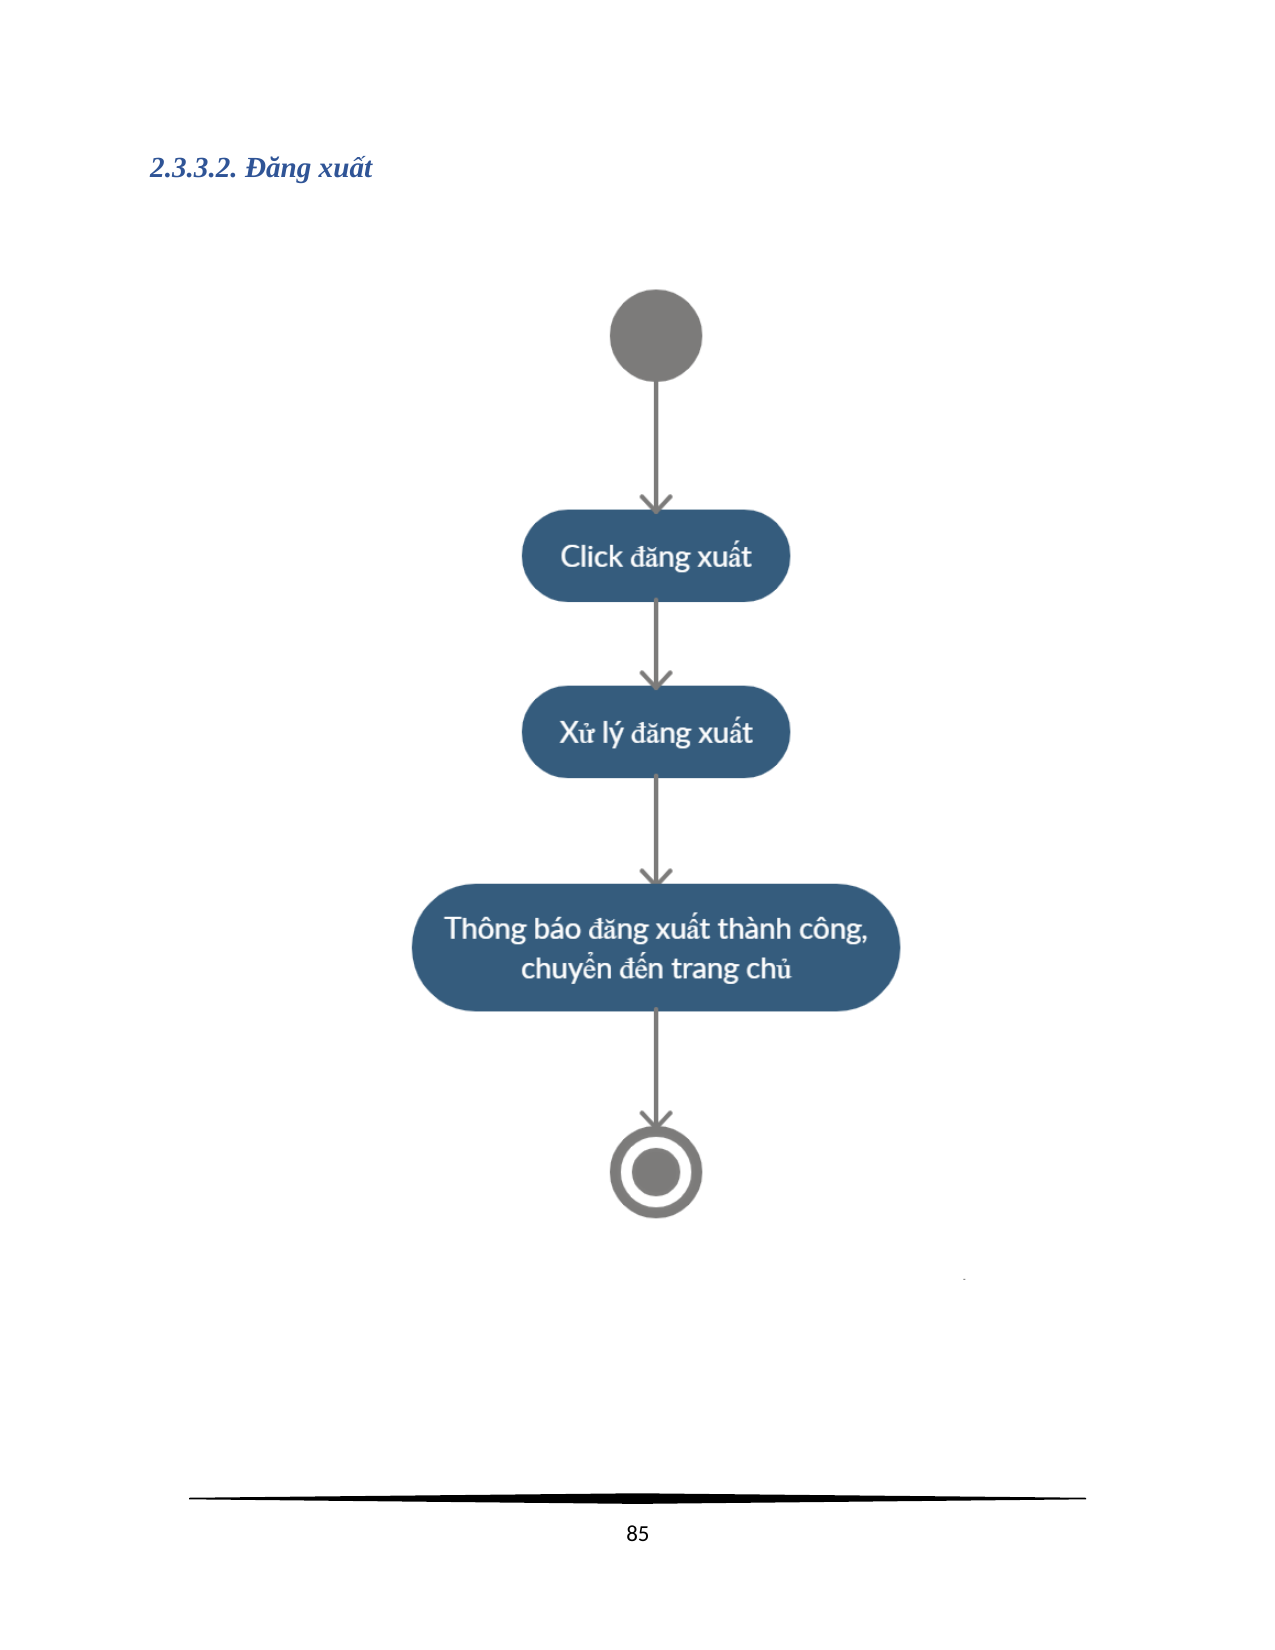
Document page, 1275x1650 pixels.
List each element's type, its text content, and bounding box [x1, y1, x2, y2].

picture [150, 185, 1125, 1280]
subtitle 2.3.3.2. Đăng xuất [150, 150, 1125, 183]
